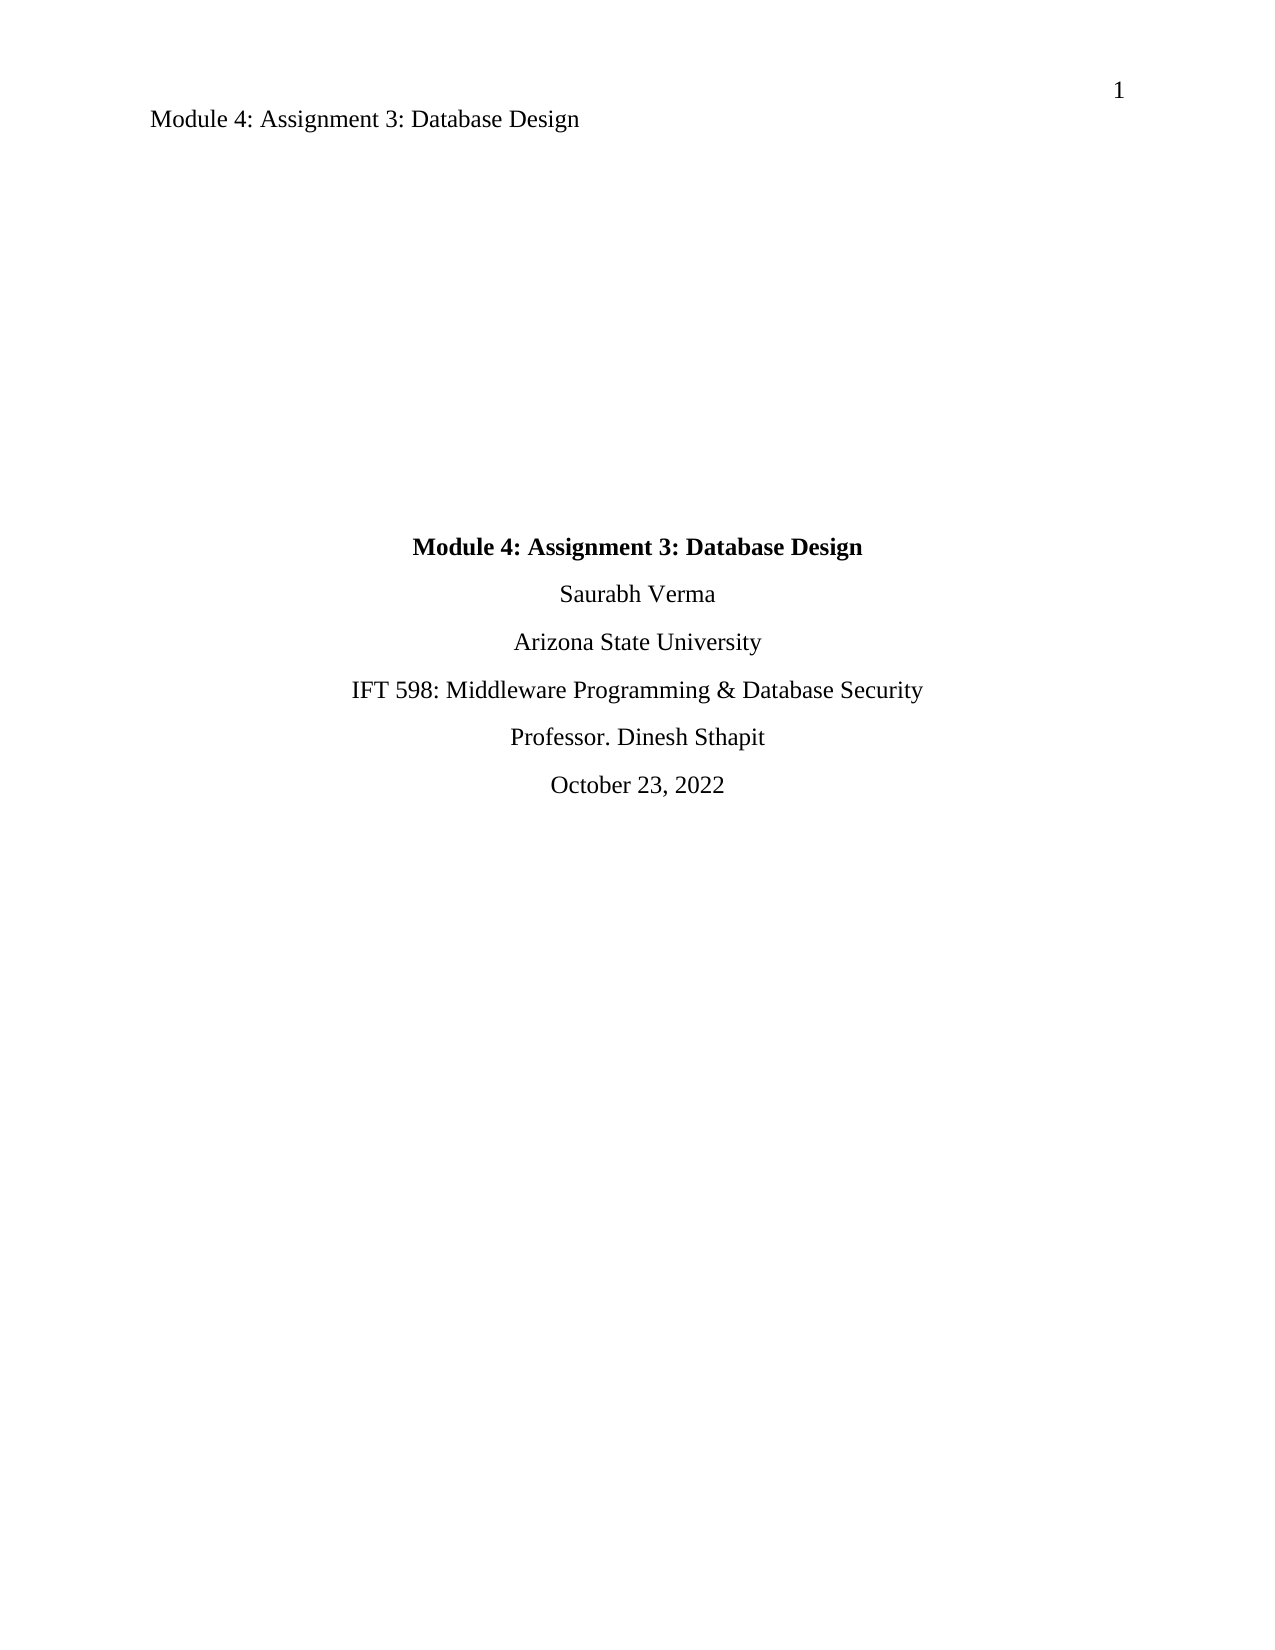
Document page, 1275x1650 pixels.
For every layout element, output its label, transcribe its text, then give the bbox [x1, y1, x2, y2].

text October 23, 2022 [150, 770, 1125, 799]
text Professor. Dinesh Sthapit [150, 722, 1125, 751]
text IFT 598: Middleware Programming & Database Security [150, 675, 1125, 703]
text Arizona State University [150, 627, 1125, 656]
text Saurabh Verma [150, 579, 1125, 608]
text Module 4: Assignment 3: Database Design [150, 532, 1125, 560]
